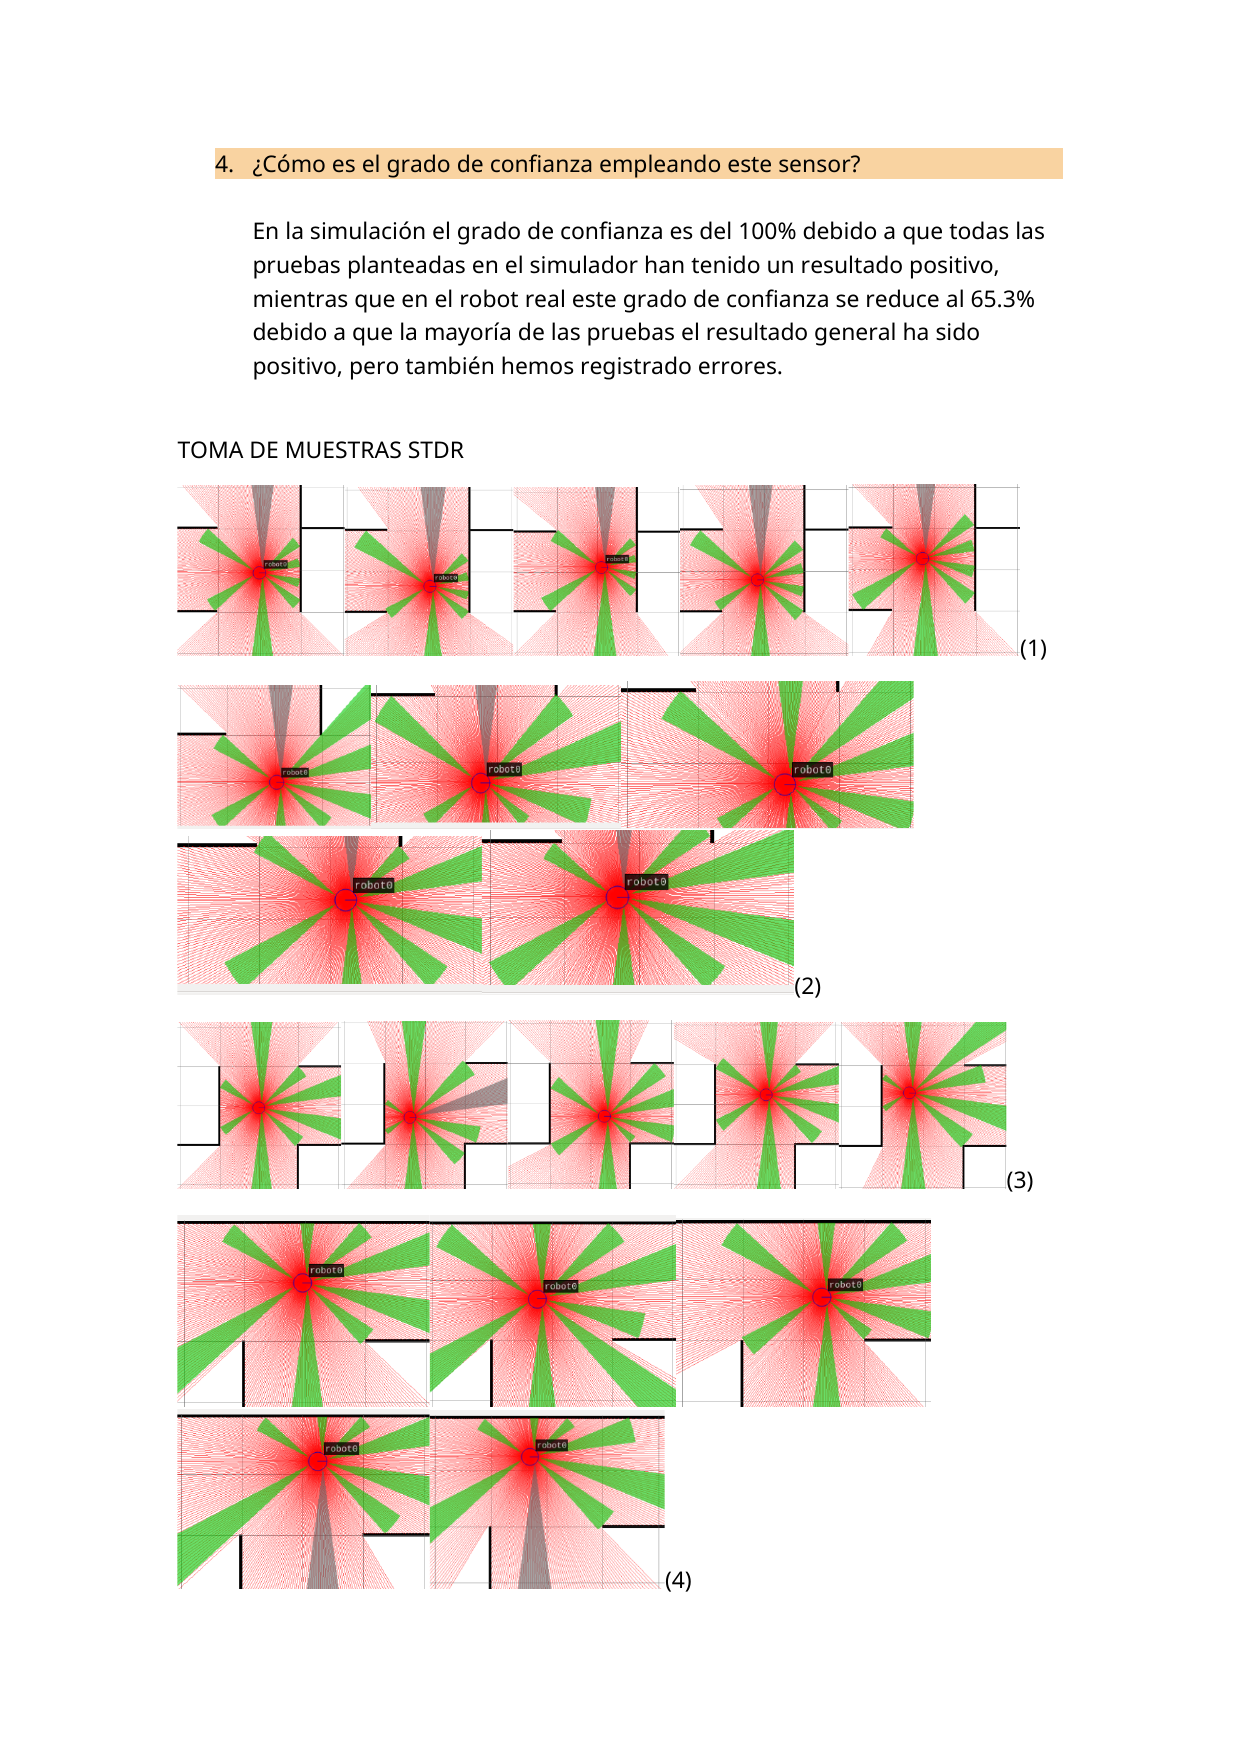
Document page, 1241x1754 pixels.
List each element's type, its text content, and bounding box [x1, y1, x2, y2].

picture [177, 1215, 931, 1407]
picture [177, 484, 1020, 656]
picture [177, 830, 794, 995]
picture [177, 681, 914, 829]
picture [177, 1409, 665, 1589]
text TOMA DE MUESTRAS STDR [177, 434, 1063, 466]
picture [177, 1020, 1007, 1189]
list ¿Cómo es el grado de confianza empleando este sensor? [215, 148, 1063, 179]
list En la simulación el grado de confianza es del 100% debido a que todas las pruebas planteadas en el simulador han tenido un resultado positivo, mientras que en el robot real este grado de confianza se reduce al 65.3% debido a que la mayoría de las pruebas el resultado general ha sido positivo, pero también hemos registrado errores. [252, 215, 1063, 381]
